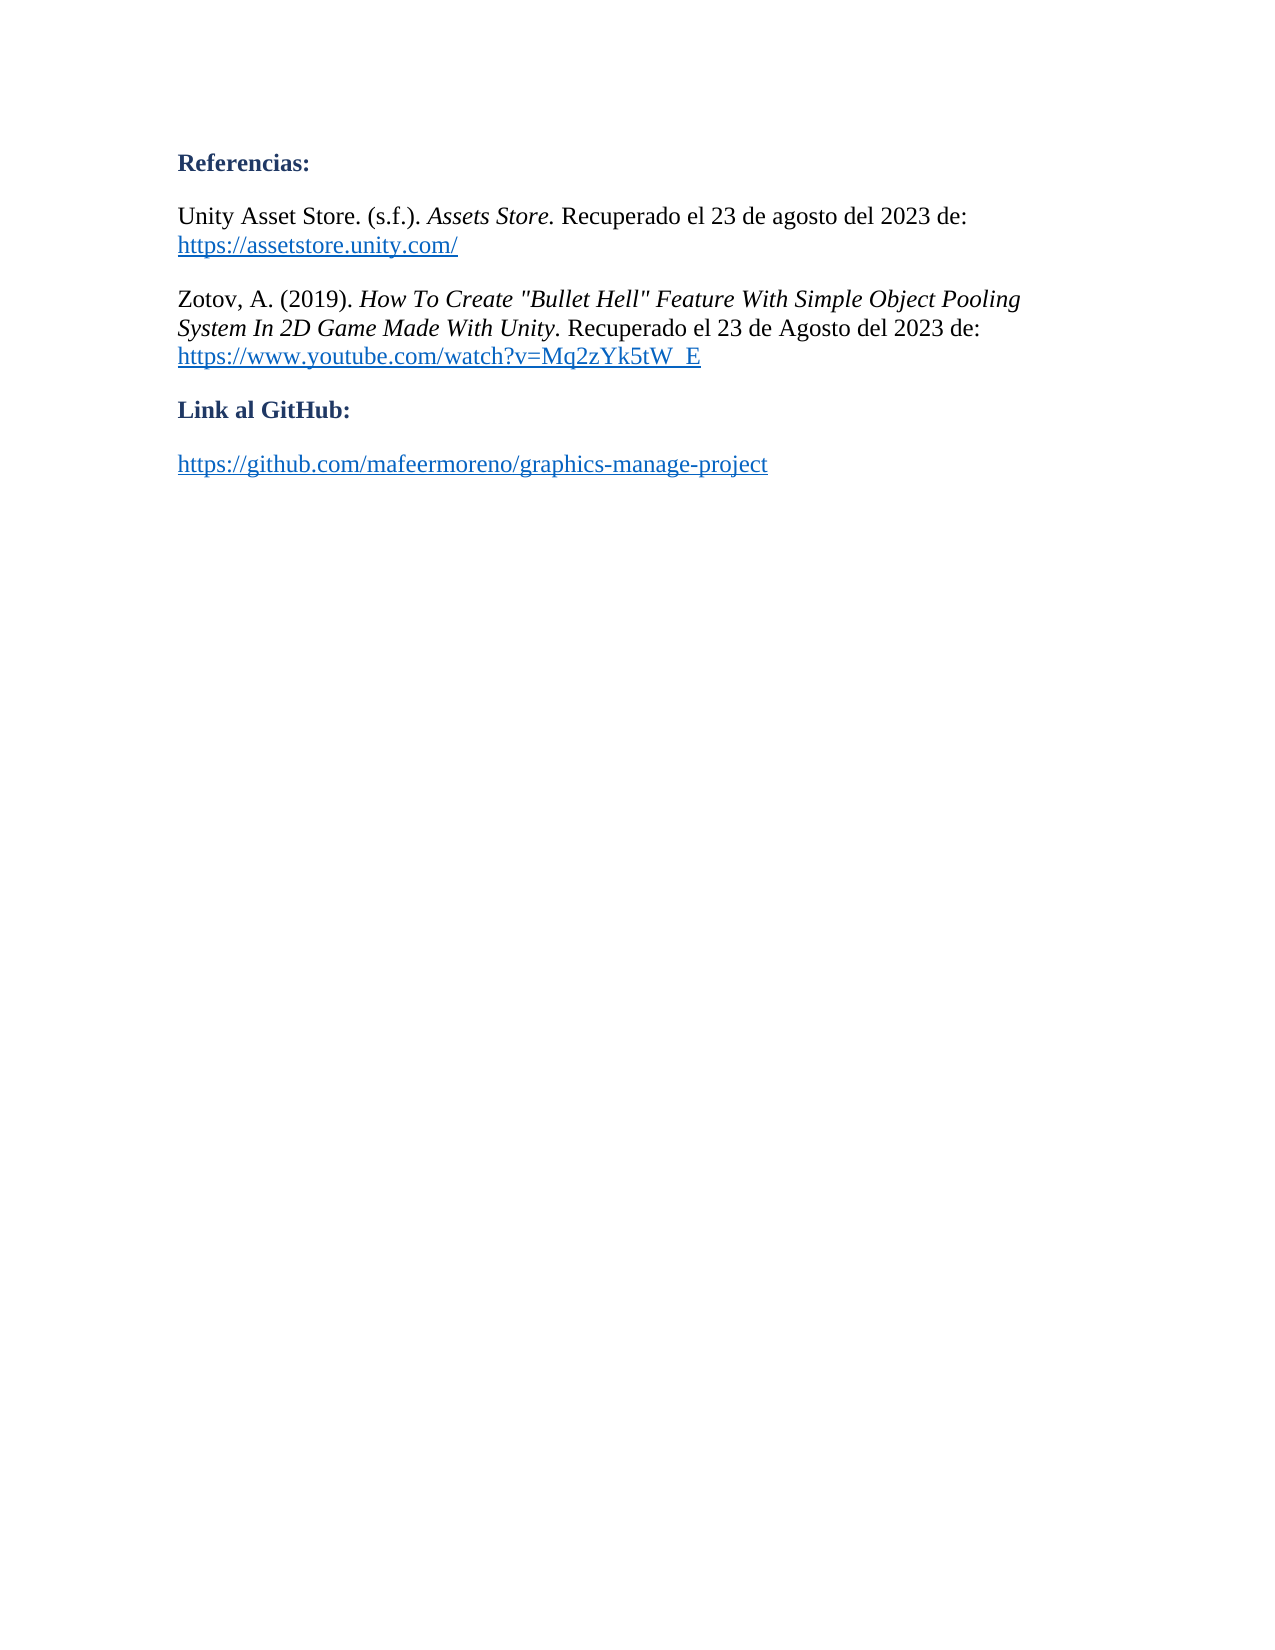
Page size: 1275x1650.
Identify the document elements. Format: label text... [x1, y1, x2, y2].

text Unity Asset Store. (s.f.). Assets Store. Recuperado el 23 de agosto del 2023 de: https://assetstore.unity.com/ [177, 201, 1098, 259]
text Zotov, A. (2019). How To Create "Bullet Hell" Feature With Simple Object Pooling System In 2D Game Made With Unity. Recuperado el 23 de Agosto del 2023 de: https://www.youtube.com/watch?v=Mq2zYk5tW_E [177, 284, 1098, 370]
text https://github.com/mafeermoreno/graphics-manage-project [177, 449, 1098, 478]
text Referencias: [177, 148, 1098, 176]
text Link al GitHub: [177, 395, 1098, 424]
